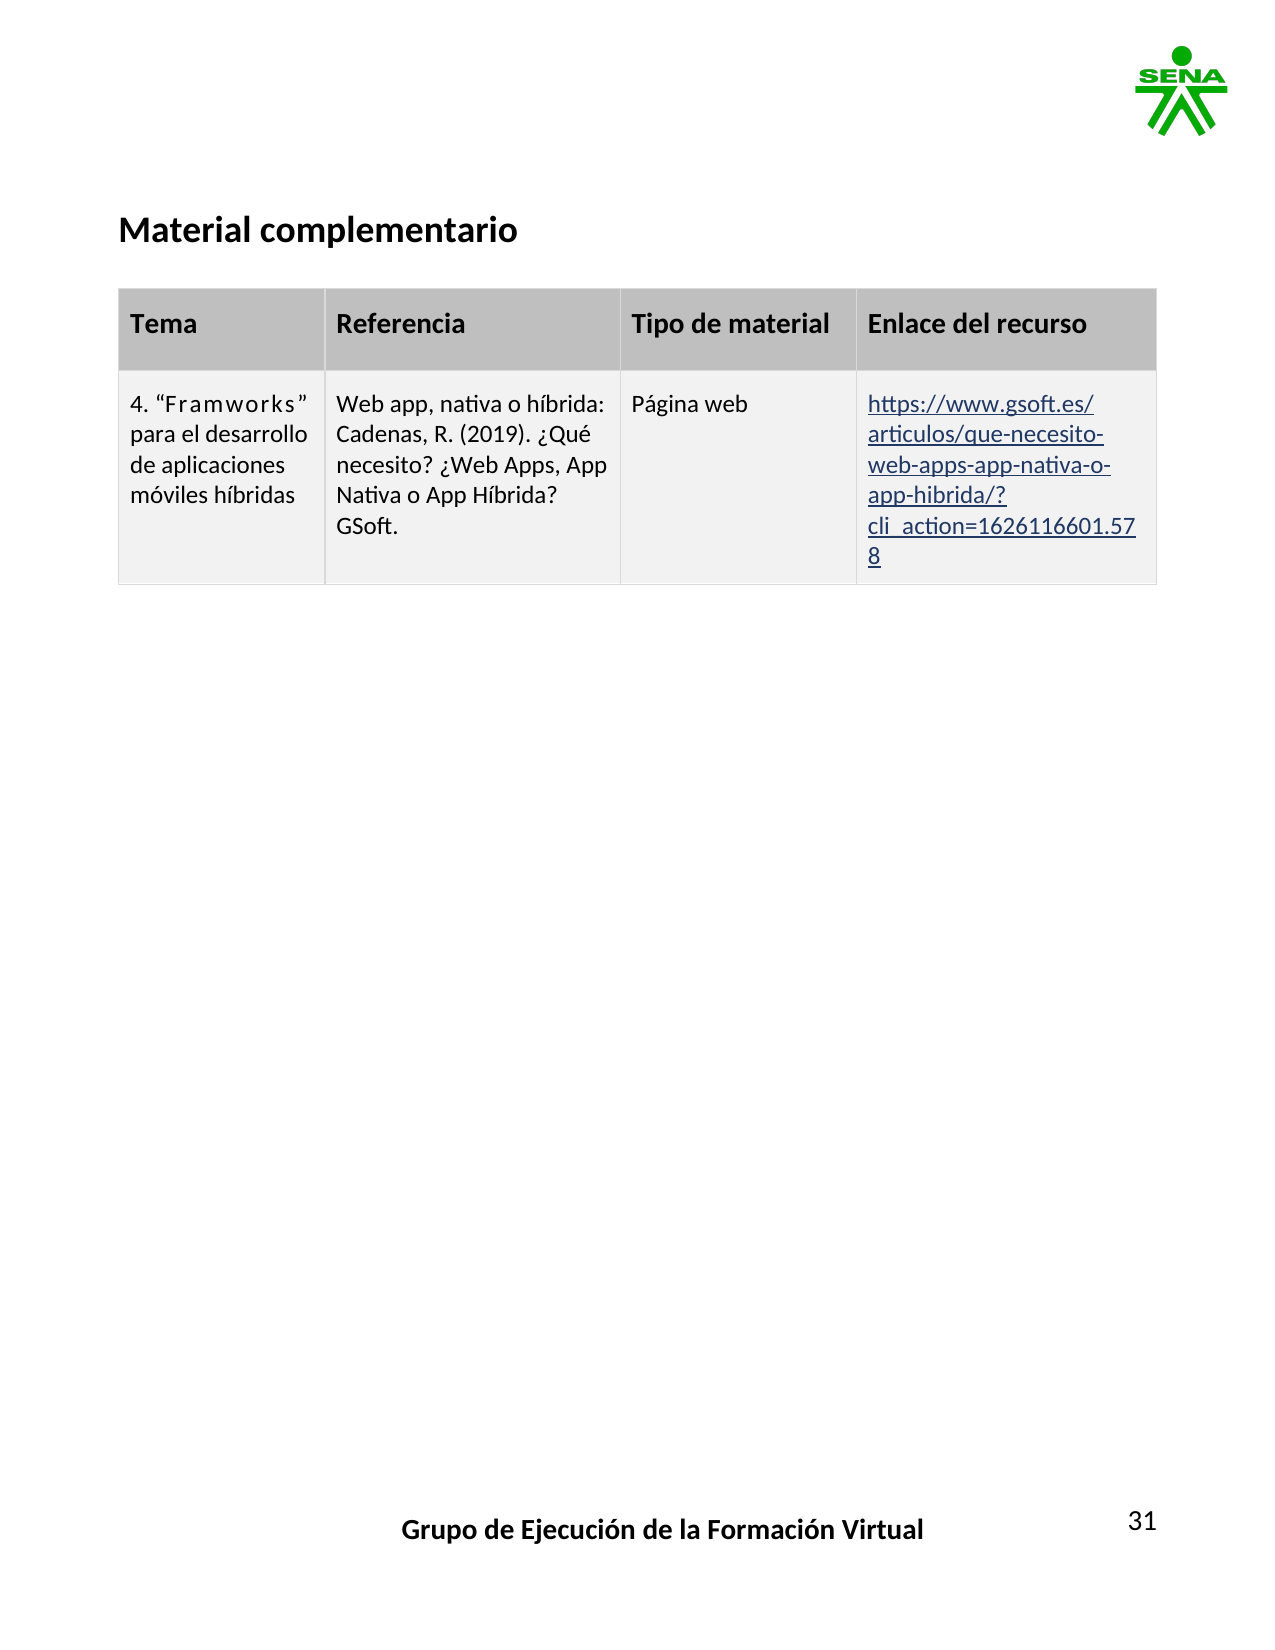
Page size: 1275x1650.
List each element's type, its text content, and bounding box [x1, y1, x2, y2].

picture [1135, 46, 1228, 136]
table_header Tema [119, 289, 324, 370]
table_cell https://www.gsoft.es/articulos/que-necesito-web-apps-app-nativa-o-app-hibrida/?cli_action=1626116601.578 [857, 371, 1156, 583]
table_cell Web app, nativa o híbrida: Cadenas, R. (2019). ¿Qué necesito? ¿Web Apps, App Nativa o App Híbrida? GSoft. [326, 371, 620, 583]
table_header Referencia [326, 289, 620, 370]
table_cell Página web [621, 371, 856, 583]
table_cell 4. “Framworks” para el desarrollo de aplicaciones móviles híbridas [119, 371, 324, 583]
table_header Enlace del recurso [857, 289, 1156, 370]
text Material complementario [118, 206, 1157, 252]
table_header Tipo de material [621, 289, 856, 370]
